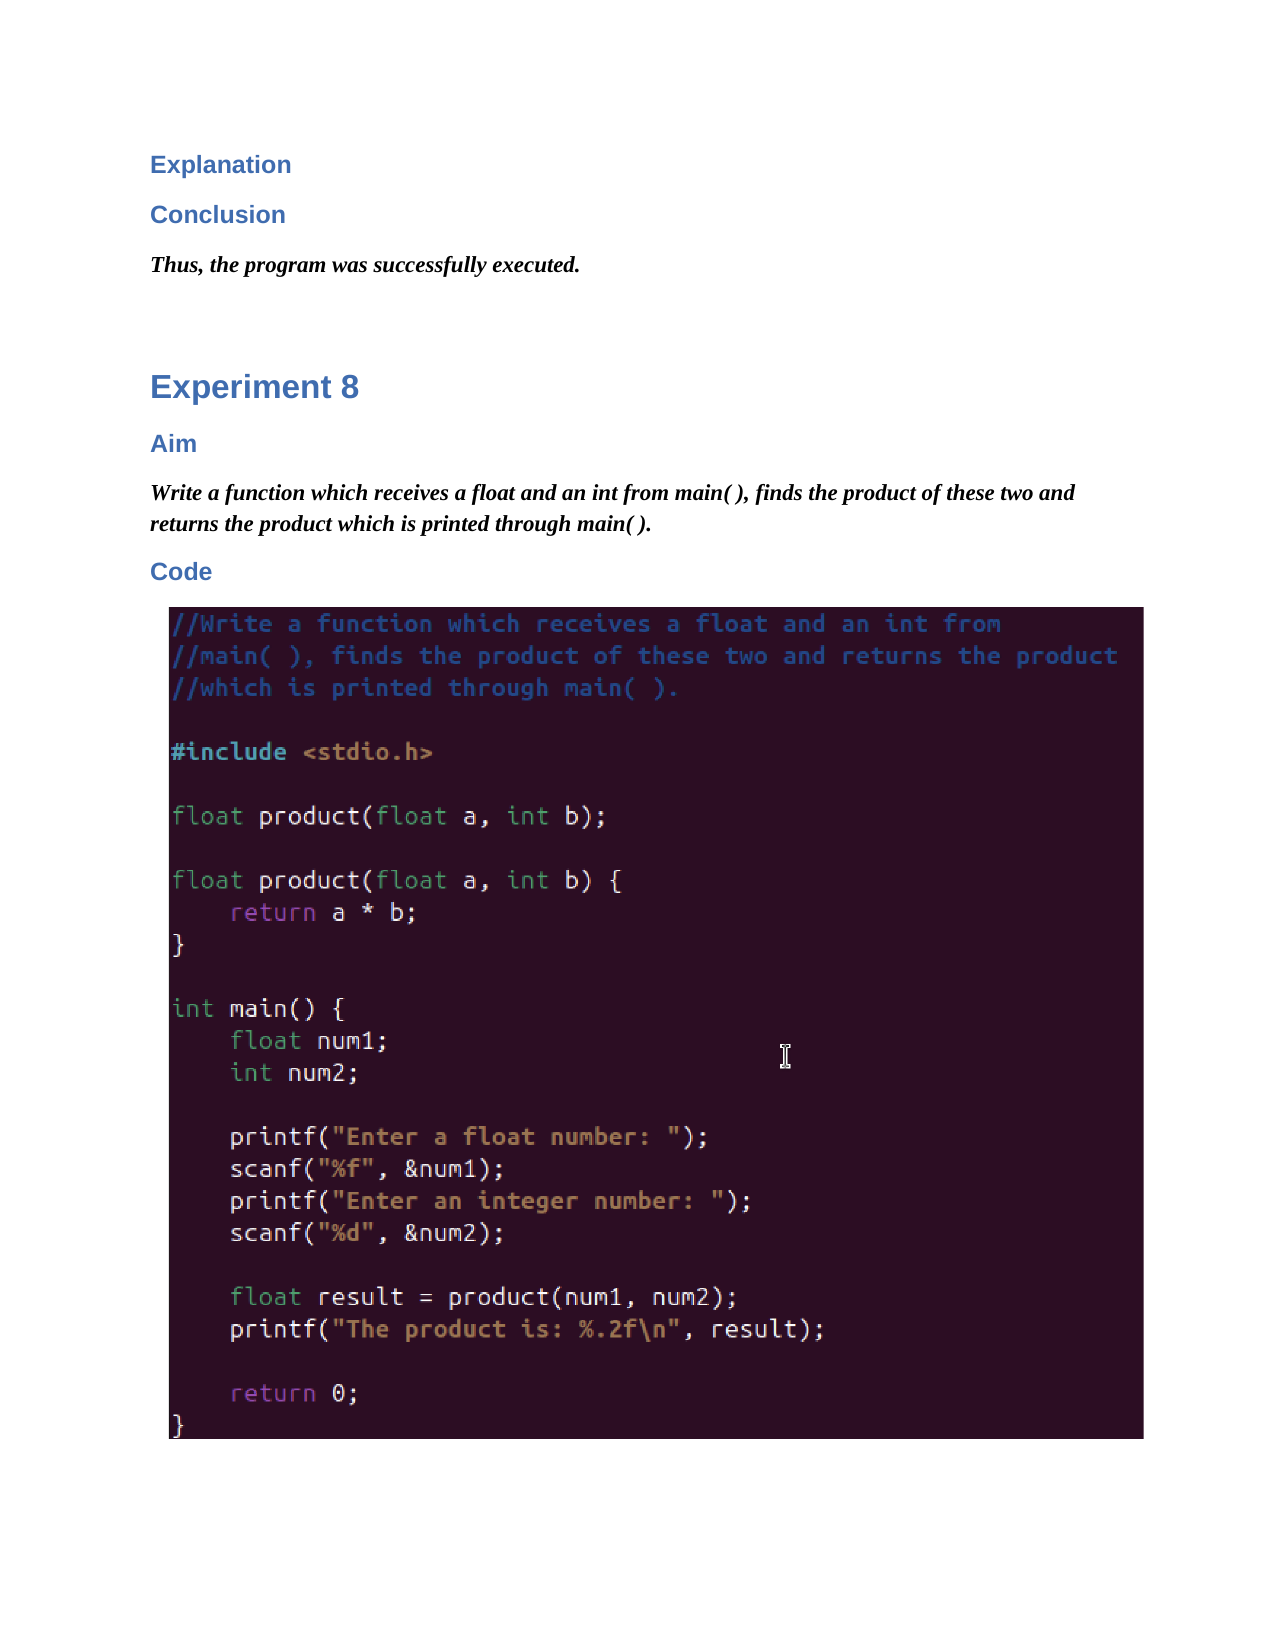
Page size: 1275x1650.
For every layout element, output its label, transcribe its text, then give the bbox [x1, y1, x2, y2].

text Code [150, 557, 1125, 586]
text Experiment 8 [150, 367, 1125, 405]
text Conclusion [150, 201, 1125, 229]
text Explanation [150, 150, 1125, 179]
text Thus, the program was successfully executed. [150, 251, 1125, 277]
text Aim [150, 428, 1125, 457]
text Write a function which receives a float and an int from main( ), finds the product of these two and returns the product which is printed through main( ). [150, 479, 1125, 536]
